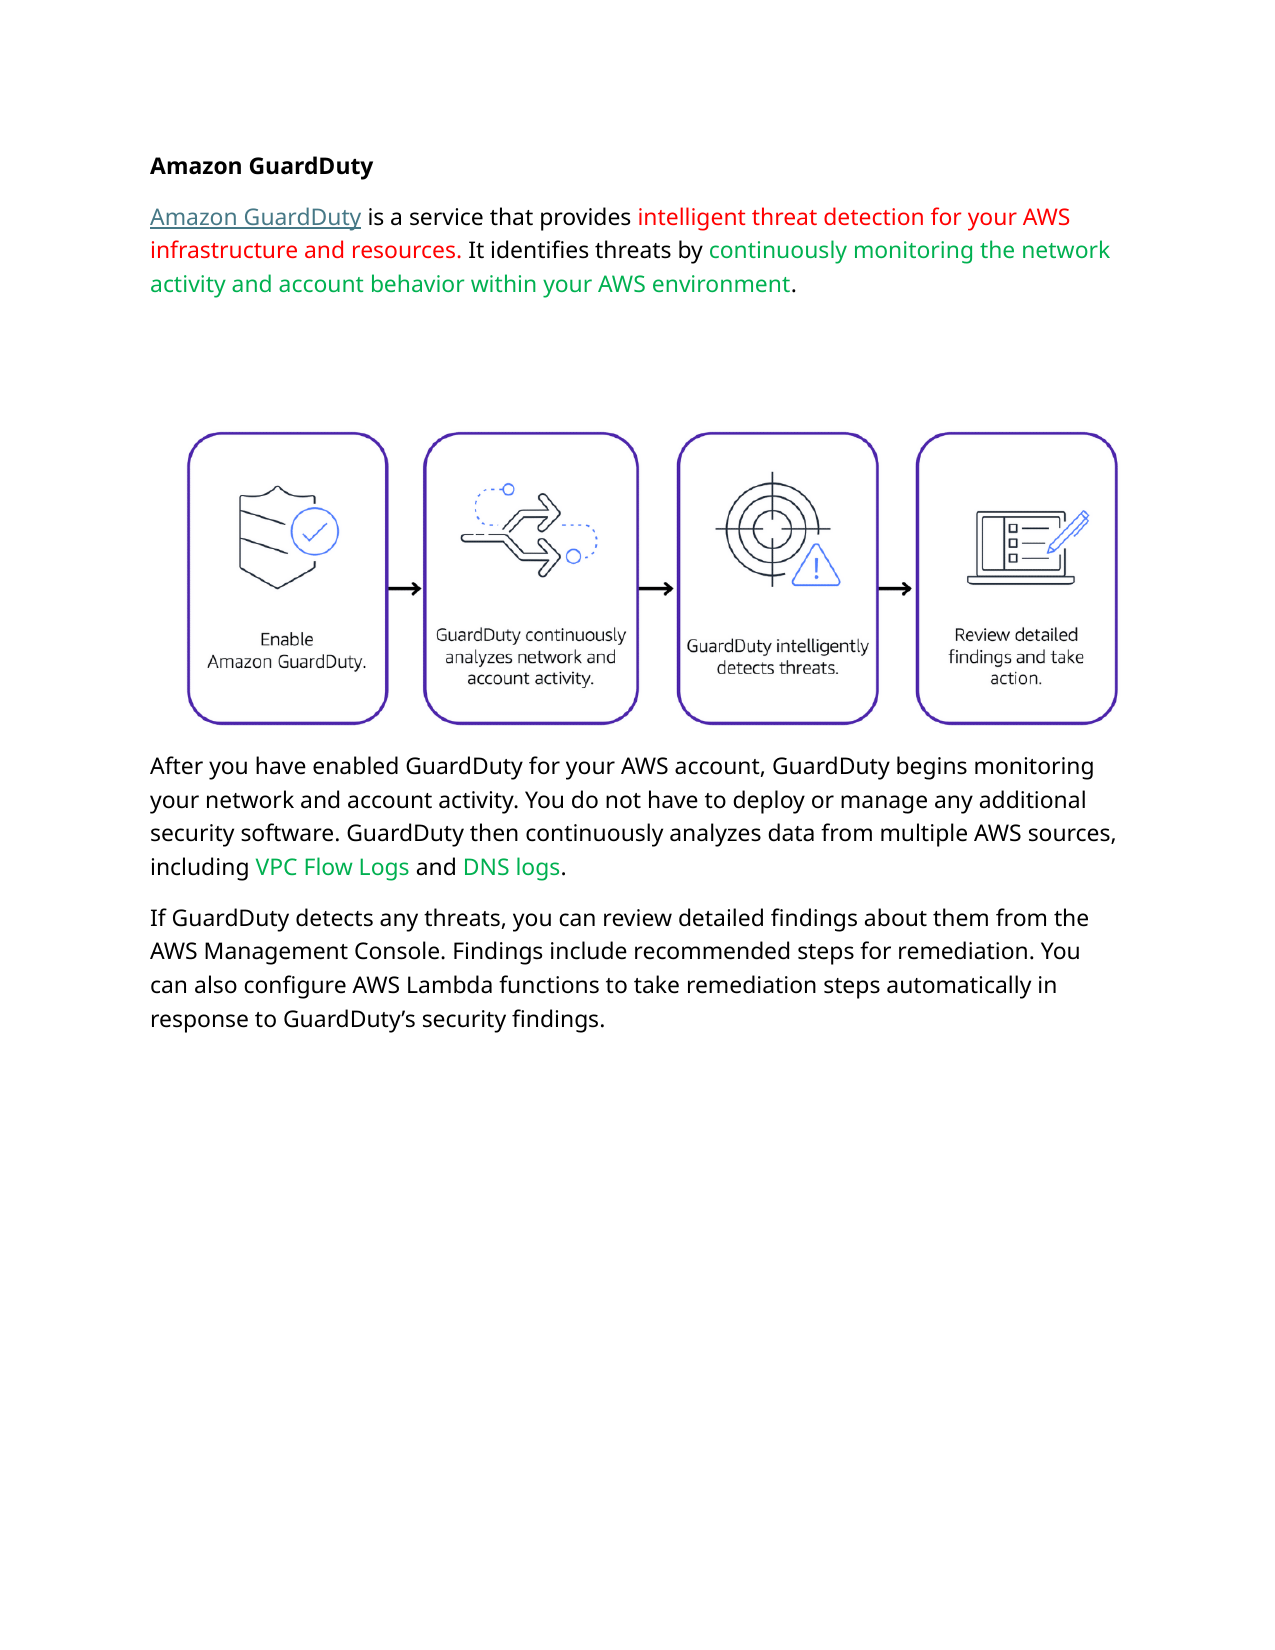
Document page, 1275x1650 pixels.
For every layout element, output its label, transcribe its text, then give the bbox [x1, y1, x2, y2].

text Amazon GuardDuty is a service that provides intelligent threat detection for your AWS infrastructure and resources. It identifies threats by continuously monitoring the network activity and account behavior within your AWS environment. [150, 200, 1125, 299]
picture [150, 419, 1125, 731]
text Amazon GuardDuty [150, 150, 1125, 181]
text After you have enabled GuardDuty for your AWS account, GuardDuty begins monitoring your network and account activity. You do not have to deploy or manage any additional security software. GuardDuty then continuously analyzes data from multiple AWS sources, including VPC Flow Logs and DNS logs. [150, 750, 1125, 882]
text If GuardDuty detects any threats, you can review detailed findings about them from the AWS Management Console. Findings include recommended steps for remediation. You can also configure AWS Lambda functions to take remediation steps automatically in response to GuardDuty’s security findings. [150, 901, 1125, 1034]
